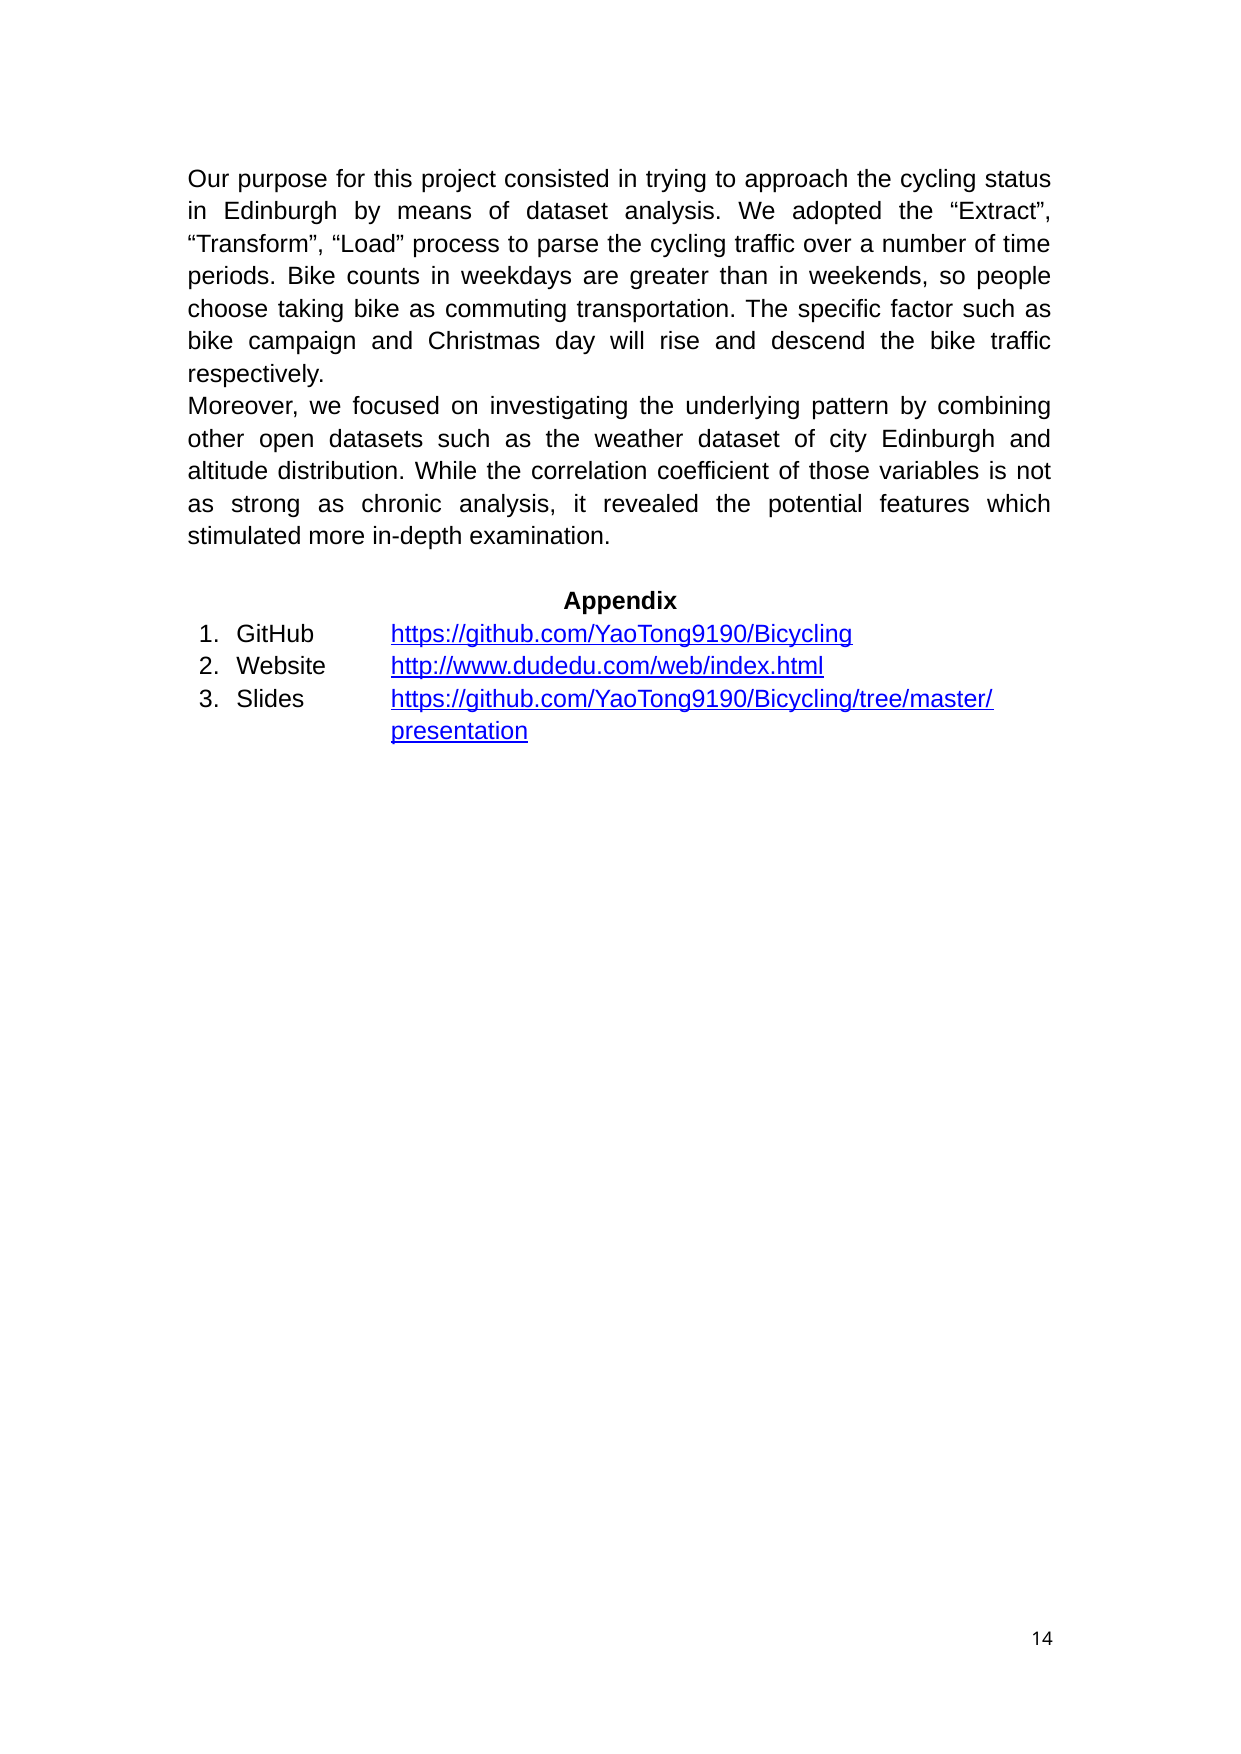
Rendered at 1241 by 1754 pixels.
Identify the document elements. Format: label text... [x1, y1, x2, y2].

table_cell http://www.dudedu.com/web/index.html [379, 650, 1051, 682]
table_cell Slides [188, 682, 379, 779]
table_header https://github.com/YaoTong9190/Bicycling [379, 617, 1051, 649]
text Appendix [187, 584, 1053, 617]
table_cell Website [188, 650, 379, 682]
table_header GitHub [188, 617, 379, 649]
text Our purpose for this project consisted in trying to approach the cycling status in Edinburgh by means of dataset analysis. We adopted the “Extract”, “Transform”, “Load” process to parse the cycling traffic over a number of time periods. Bike counts in weekdays are greater than in weekends, so people choose taking bike as commuting transportation. The specific factor such as bike campaign and Christmas day will rise and descend the bike traffic respectively. [187, 162, 1053, 389]
text Moreover, we focused on investigating the underlying pattern by combining other open datasets such as the weather dataset of city Edinburgh and altitude distribution. While the correlation coefficient of those variables is not as strong as chronic analysis, it revealed the potential features which stimulated more in-depth examination. [187, 389, 1053, 552]
table_cell https://github.com/YaoTong9190/Bicycling/tree/master/presentation [379, 682, 1051, 779]
